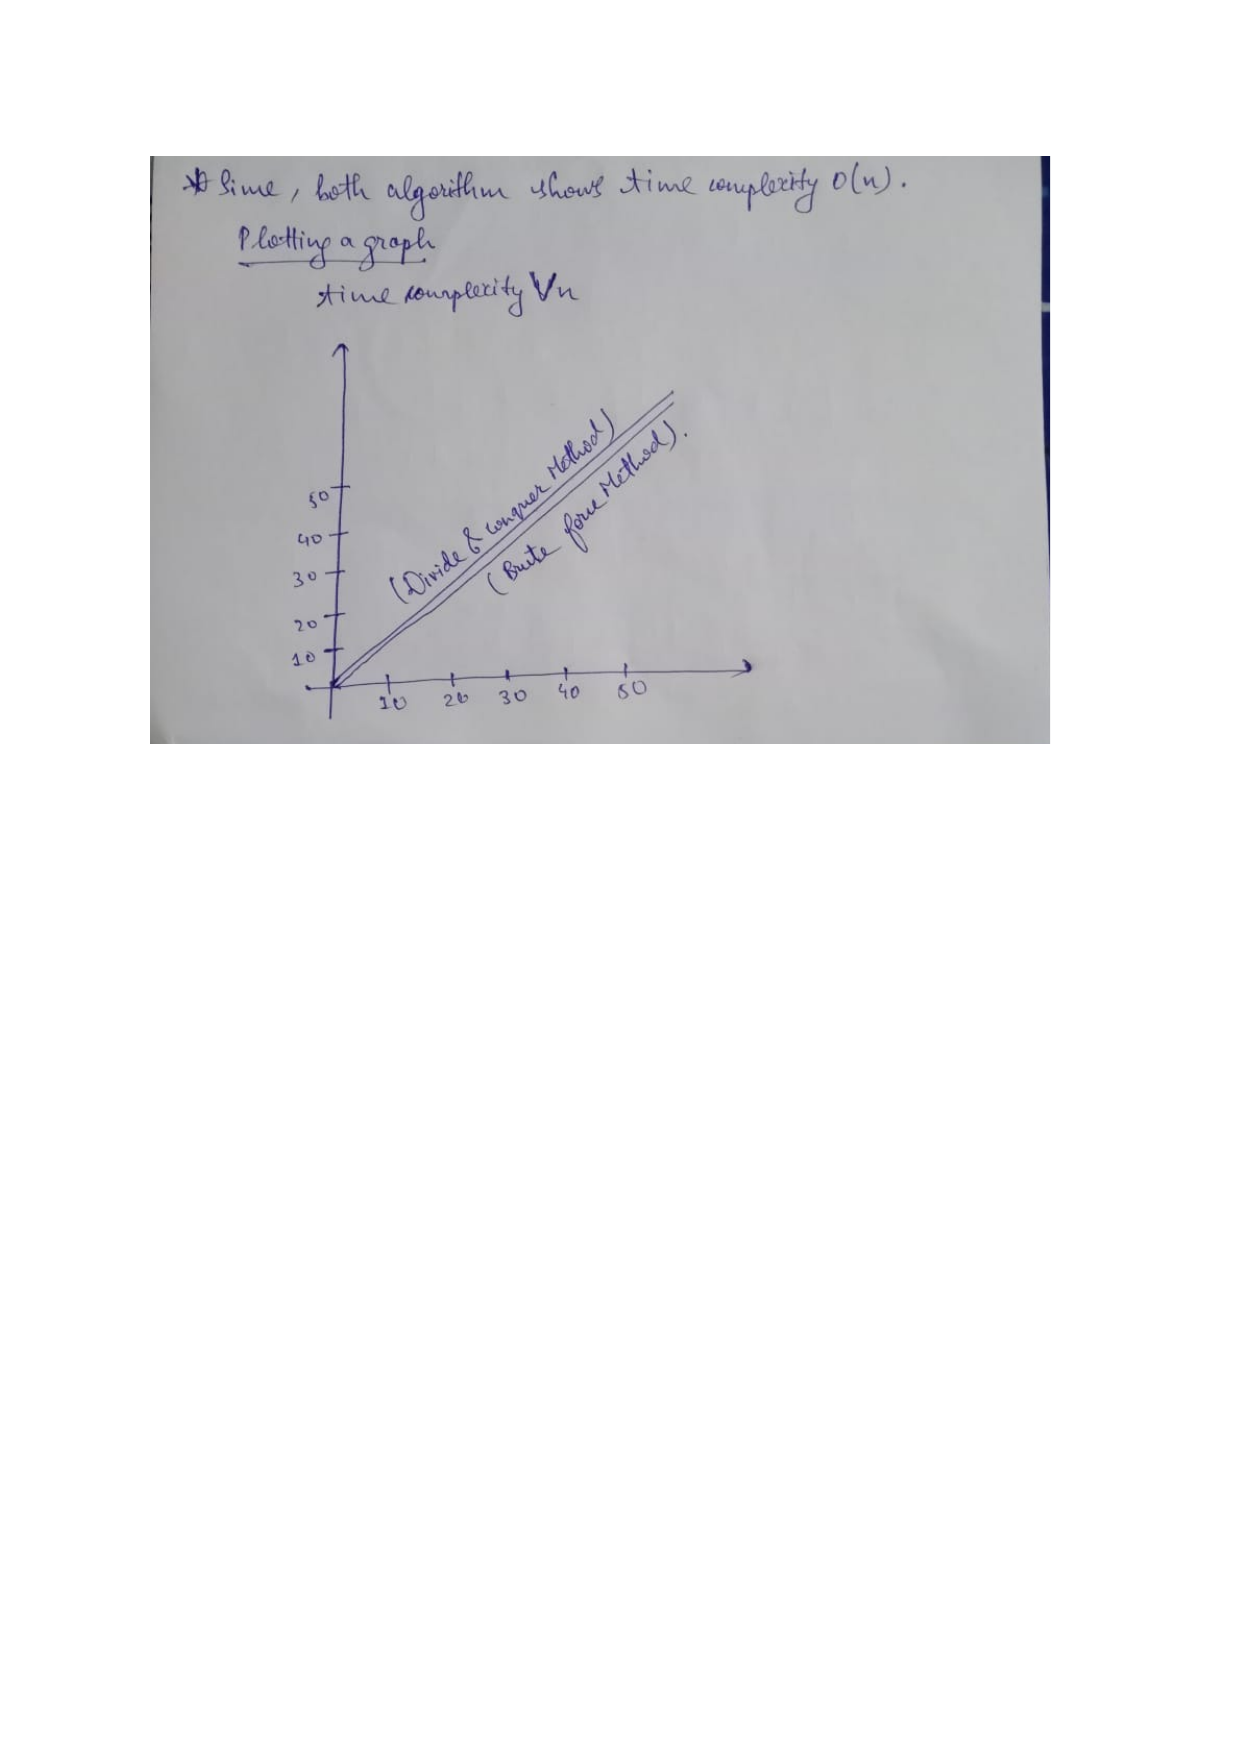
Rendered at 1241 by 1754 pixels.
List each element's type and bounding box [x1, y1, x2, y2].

picture [150, 156, 1050, 744]
